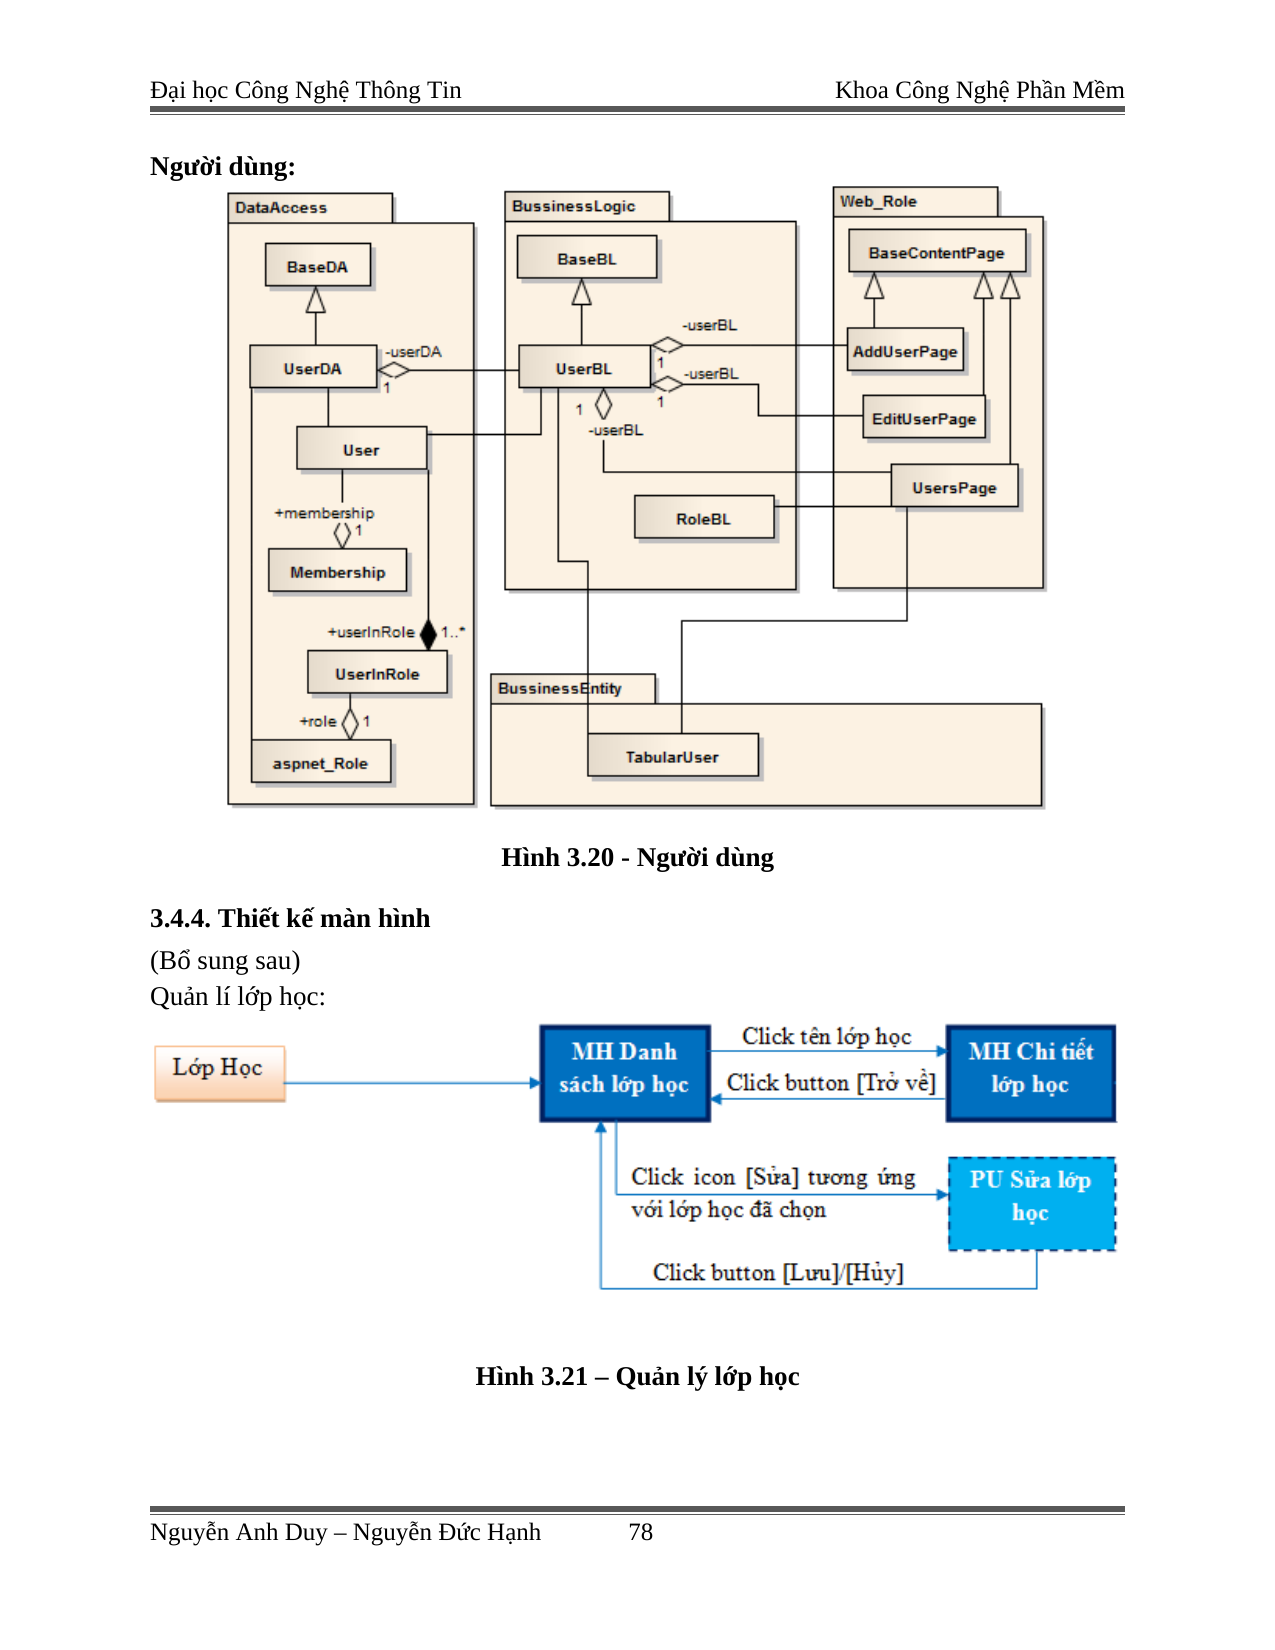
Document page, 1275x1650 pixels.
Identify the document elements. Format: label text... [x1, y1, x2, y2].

picture [150, 1015, 1124, 1296]
subtitle 3.4.4. Thiết kế màn hình [150, 902, 1125, 933]
text (Bổ sung sau) Quản lí lớp học: [150, 944, 1125, 1011]
subtitle Hình 3.21 – Quản lý lớp học [150, 1360, 1125, 1392]
picture [223, 185, 1052, 813]
subtitle Người dùng: [150, 150, 1125, 181]
subtitle Hình 3.20 - Người dùng [150, 842, 1125, 873]
